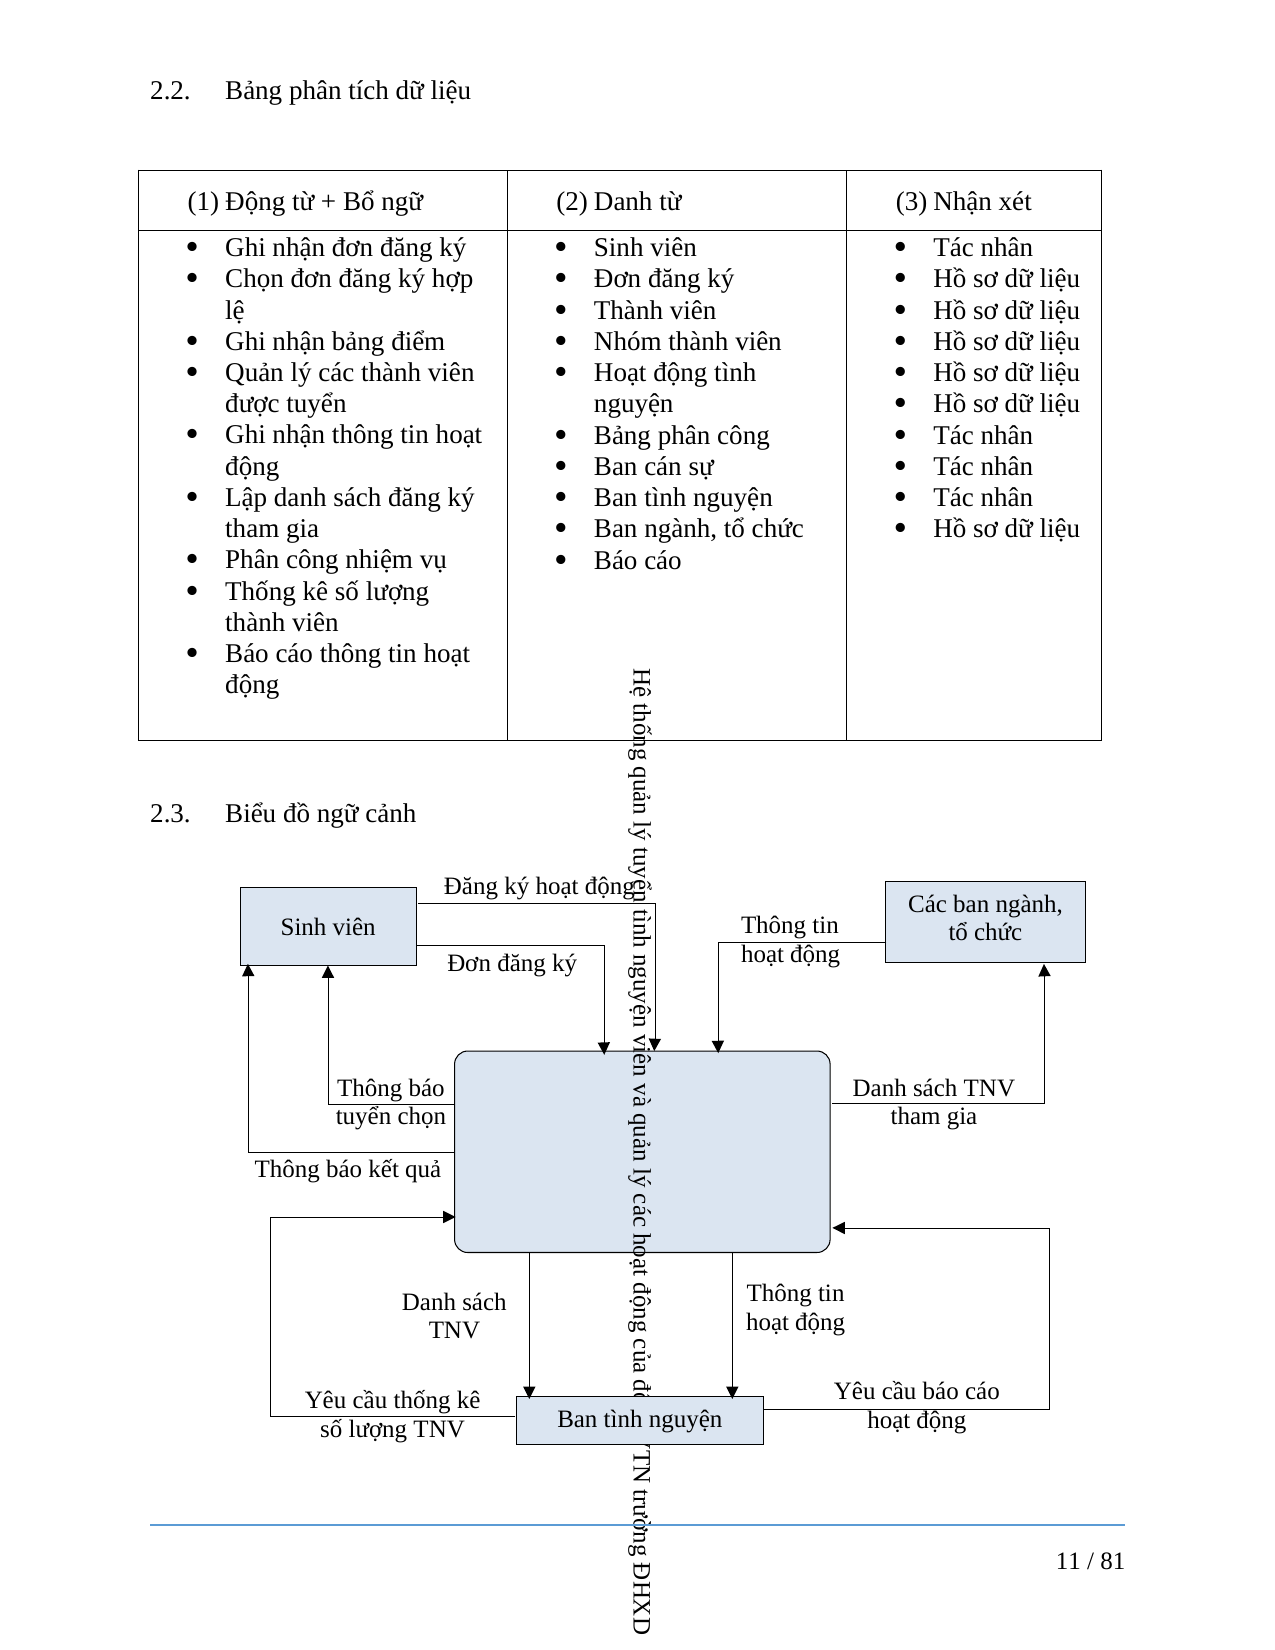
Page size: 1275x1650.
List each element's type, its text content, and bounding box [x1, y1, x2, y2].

list Biểu đồ ngữ cảnh [150, 797, 1125, 828]
list Bảng phân tích dữ liệu [150, 74, 1125, 105]
table_header Nhận xét [847, 171, 1101, 230]
table_header Động từ + Bổ ngữ [139, 171, 507, 230]
table_cell Ghi nhận đơn đăng ký Chọn đơn đăng ký hợp lệ Ghi nhận bảng điểm Quản lý các thành viên được tuyển Ghi nhận thông tin hoạt động Lập danh sách đăng ký tham gia Phân công nhiệm vụ Thống kê số lượng thành viên Báo cáo thông tin hoạt động [139, 231, 507, 739]
table_cell Tác nhân Hồ sơ dữ liệu Hồ sơ dữ liệu Hồ sơ dữ liệu Hồ sơ dữ liệu Hồ sơ dữ liệu Tác nhân Tác nhân Tác nhân Hồ sơ dữ liệu [847, 231, 1101, 739]
table_cell Sinh viên Đơn đăng ký Thành viên Nhóm thành viên Hoạt động tình nguyện Bảng phân công Ban cán sự Ban tình nguyện Ban ngành, tổ chức Báo cáo [508, 231, 846, 739]
table_header Danh từ [508, 171, 846, 230]
